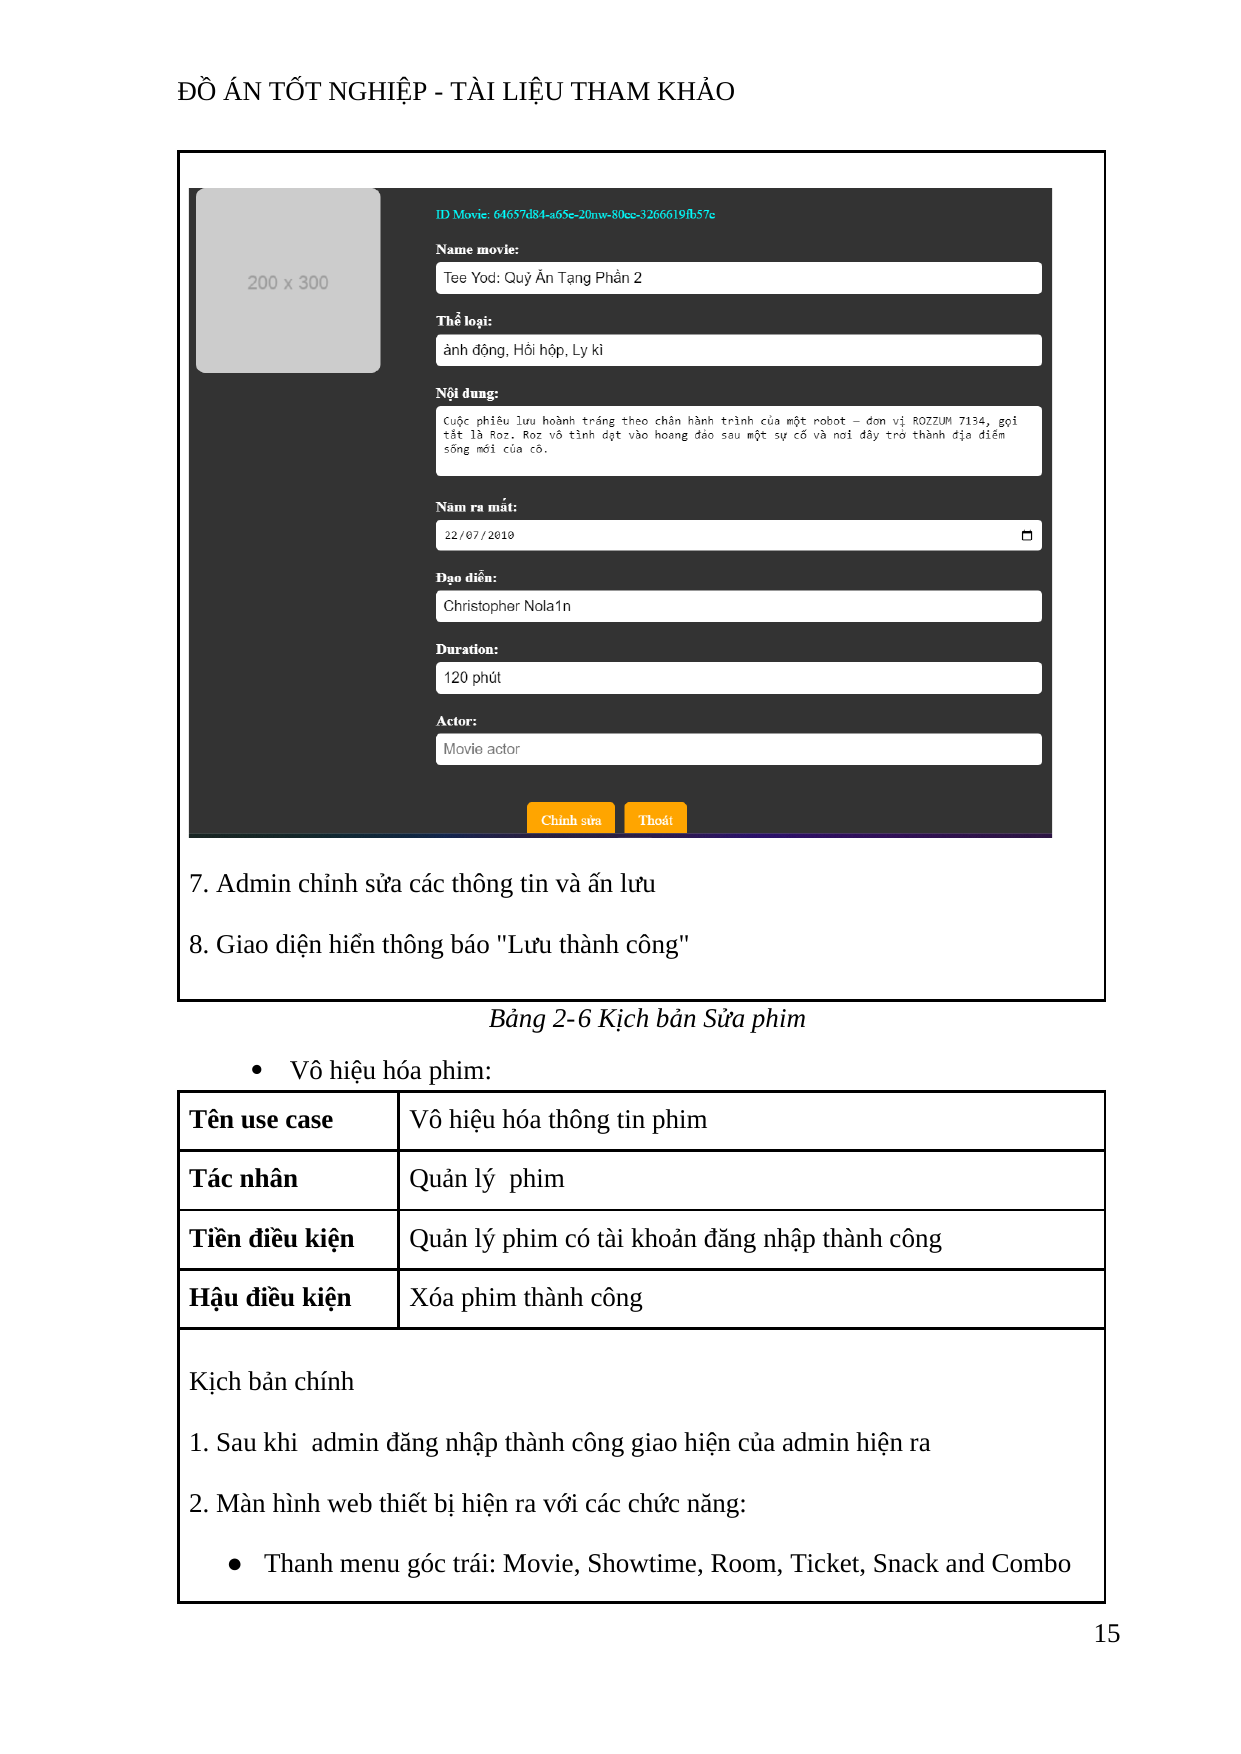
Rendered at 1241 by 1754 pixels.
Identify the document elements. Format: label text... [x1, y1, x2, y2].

list Vô hiệu hóa phim: [252, 1054, 1120, 1085]
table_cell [180, 1330, 1104, 1601]
picture [188, 188, 1053, 838]
table_cell Quản lý phim có tài khoản đăng nhập thành công [400, 1211, 1104, 1268]
table_cell Kịch bản chính 1. Sau khi admin đăng nhập thành công giao hiện của admin hiện ra 2. Màn hình web thiết bị hiện ra với các chức năng: Thanh menu góc trái: Movie, Showtime, Room, Ticket, Snack and Combo Dashboard của admin hiện sẵn 3.Admin chọn menu Movie trong mục menu Hệ thống 4. Giao diện quản lý danh mục hiện lên với danh sách các bộ phim gồm: 5. Admin tìm danh mục phim muốn sửa và click vào icon chỉnh sửa 6. Giao diện chỉnh sửa hiện lên với form nhập : 7. Admin chỉnh sửa các thông tin và ấn lưu 8. Giao diện hiển thông báo "Lưu thành công" [180, 153, 1104, 999]
table_header Vô hiệu hóa thông tin phim [400, 1093, 1104, 1149]
table_cell Tác nhân [180, 1152, 397, 1208]
table_cell Hậu điều kiện [180, 1271, 397, 1327]
table_cell Tiền điều kiện [180, 1211, 397, 1268]
table_cell Xóa phim thành công [400, 1271, 1104, 1327]
table_cell Quản lý phim [400, 1152, 1104, 1208]
table_header Tên use case [180, 1093, 397, 1149]
